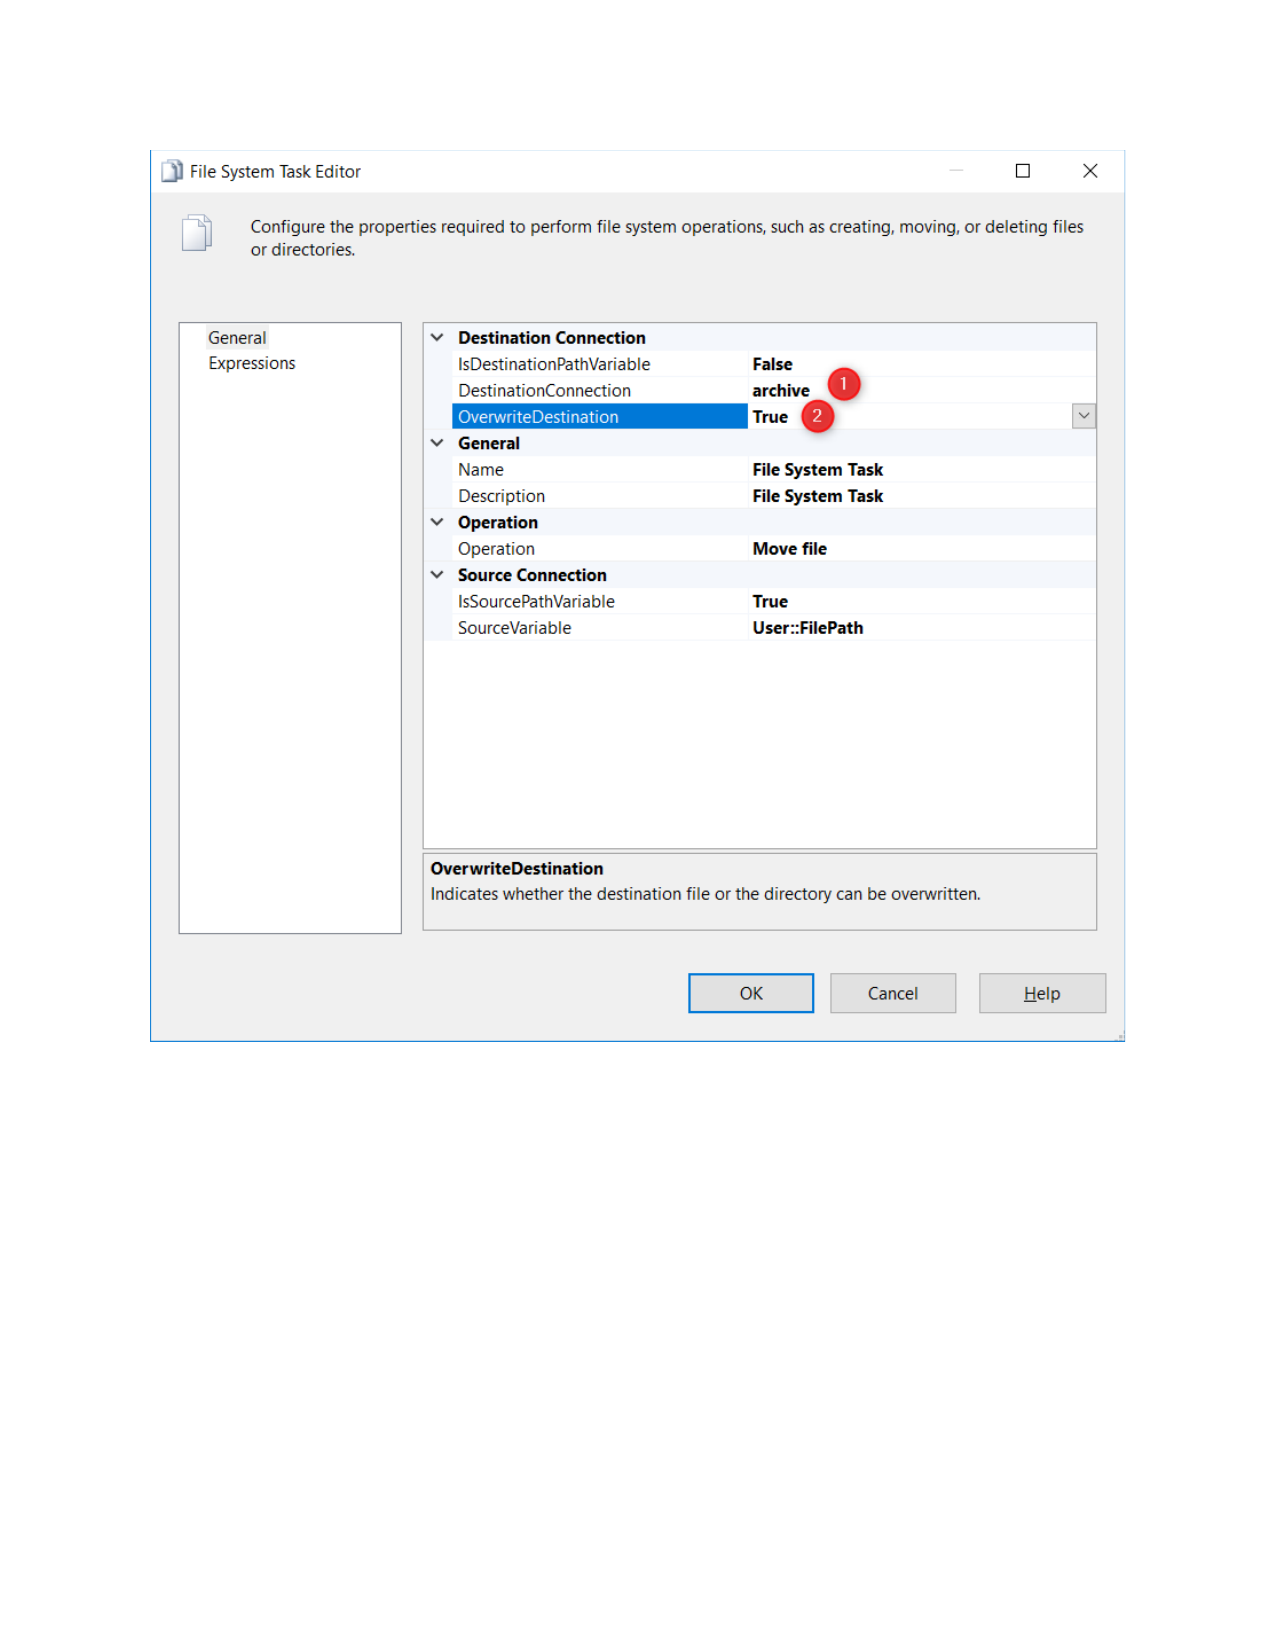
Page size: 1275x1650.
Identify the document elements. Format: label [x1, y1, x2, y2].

picture [150, 150, 1125, 1042]
